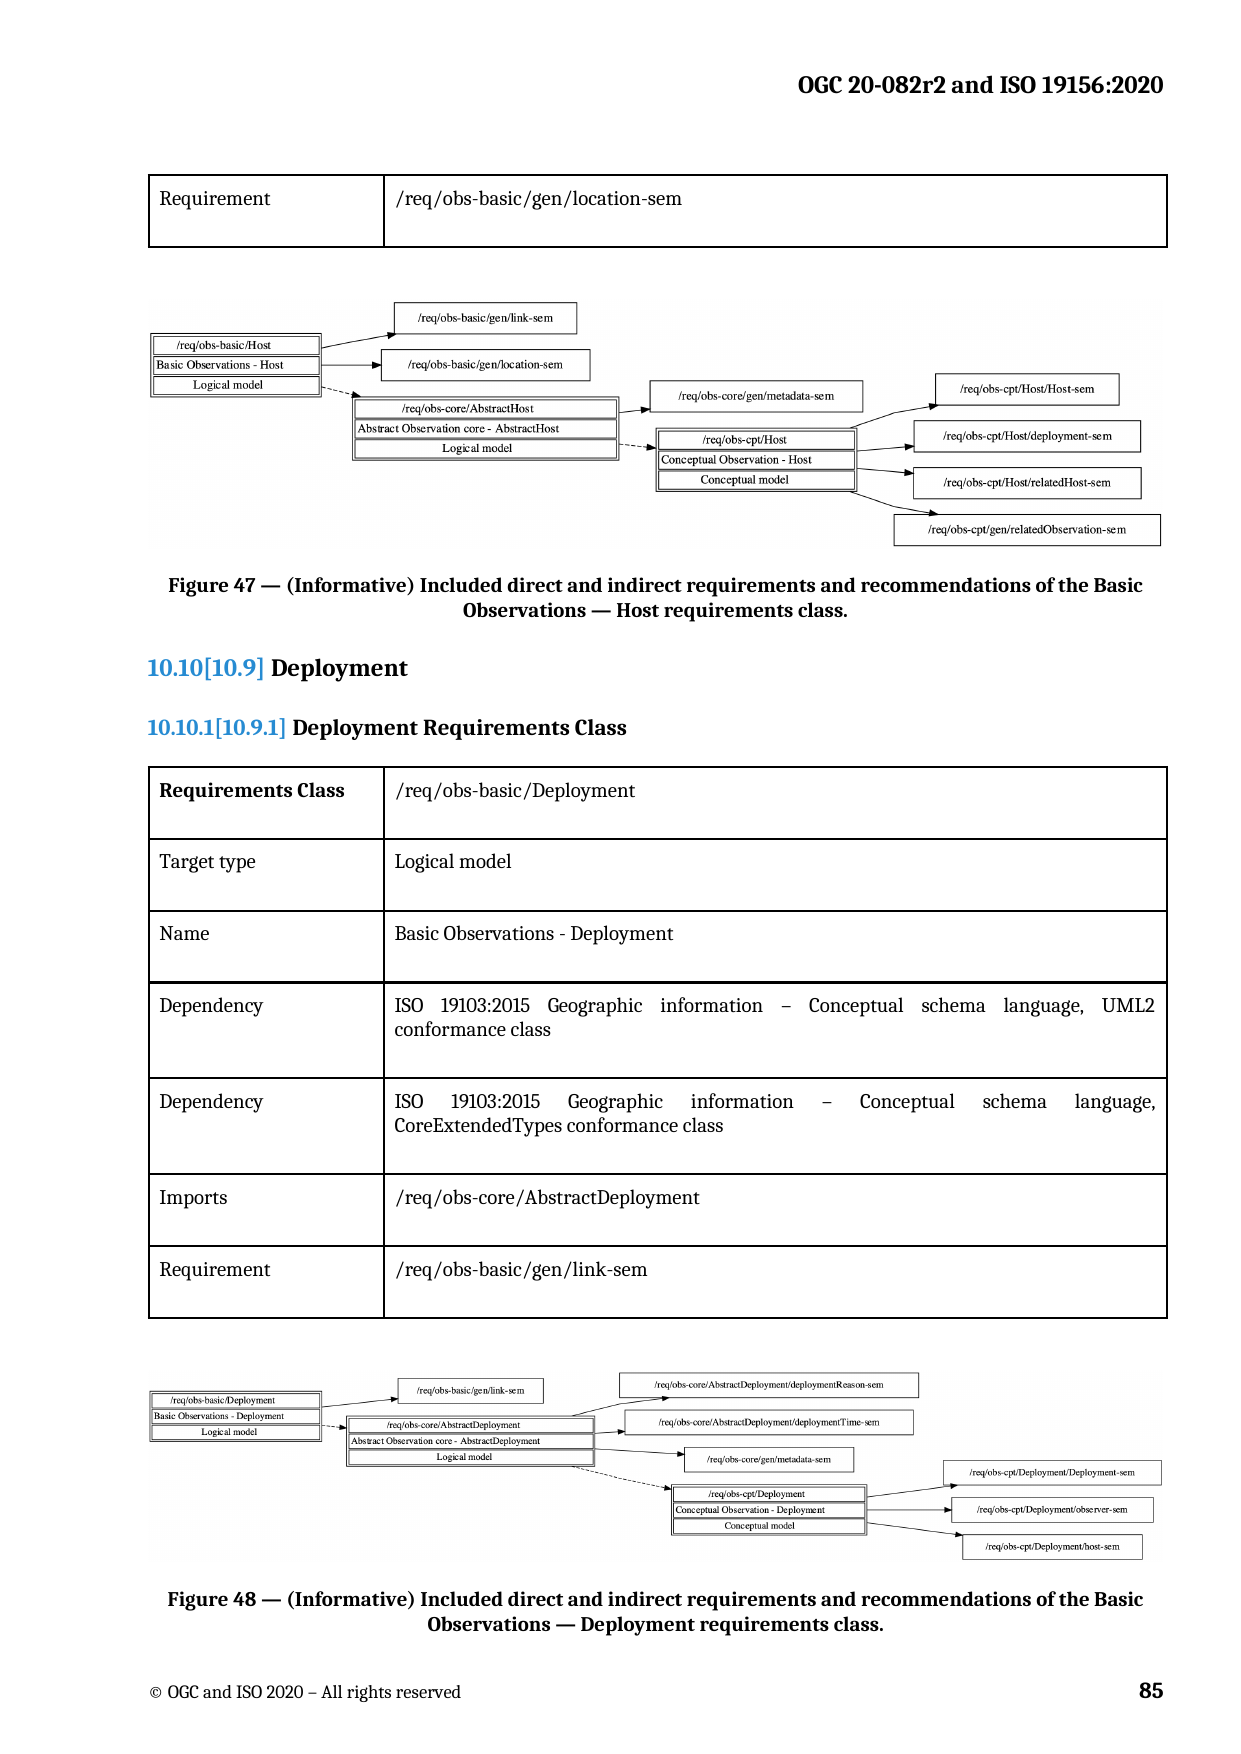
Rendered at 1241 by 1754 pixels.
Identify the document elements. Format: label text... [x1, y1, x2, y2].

picture [147, 299, 1164, 549]
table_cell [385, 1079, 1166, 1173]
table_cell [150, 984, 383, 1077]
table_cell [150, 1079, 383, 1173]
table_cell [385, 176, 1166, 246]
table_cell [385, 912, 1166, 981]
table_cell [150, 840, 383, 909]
subtitle Deployment [148, 654, 1163, 683]
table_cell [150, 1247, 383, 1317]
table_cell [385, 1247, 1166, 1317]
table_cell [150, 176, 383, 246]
text Figure 47 — (Informative) Included direct and indirect requirements and recommendations of the Basic Observations — Host requirements class. [148, 573, 1163, 623]
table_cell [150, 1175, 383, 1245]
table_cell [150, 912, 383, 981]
picture [147, 1370, 1164, 1562]
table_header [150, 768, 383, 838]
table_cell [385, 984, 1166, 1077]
text Figure 48 — (Informative) Included direct and indirect requirements and recommendations of the Basic Observations — Deployment requirements class. [148, 1587, 1163, 1637]
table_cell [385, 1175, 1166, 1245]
subtitle Deployment Requirements Class [148, 714, 1163, 741]
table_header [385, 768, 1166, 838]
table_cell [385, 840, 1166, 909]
